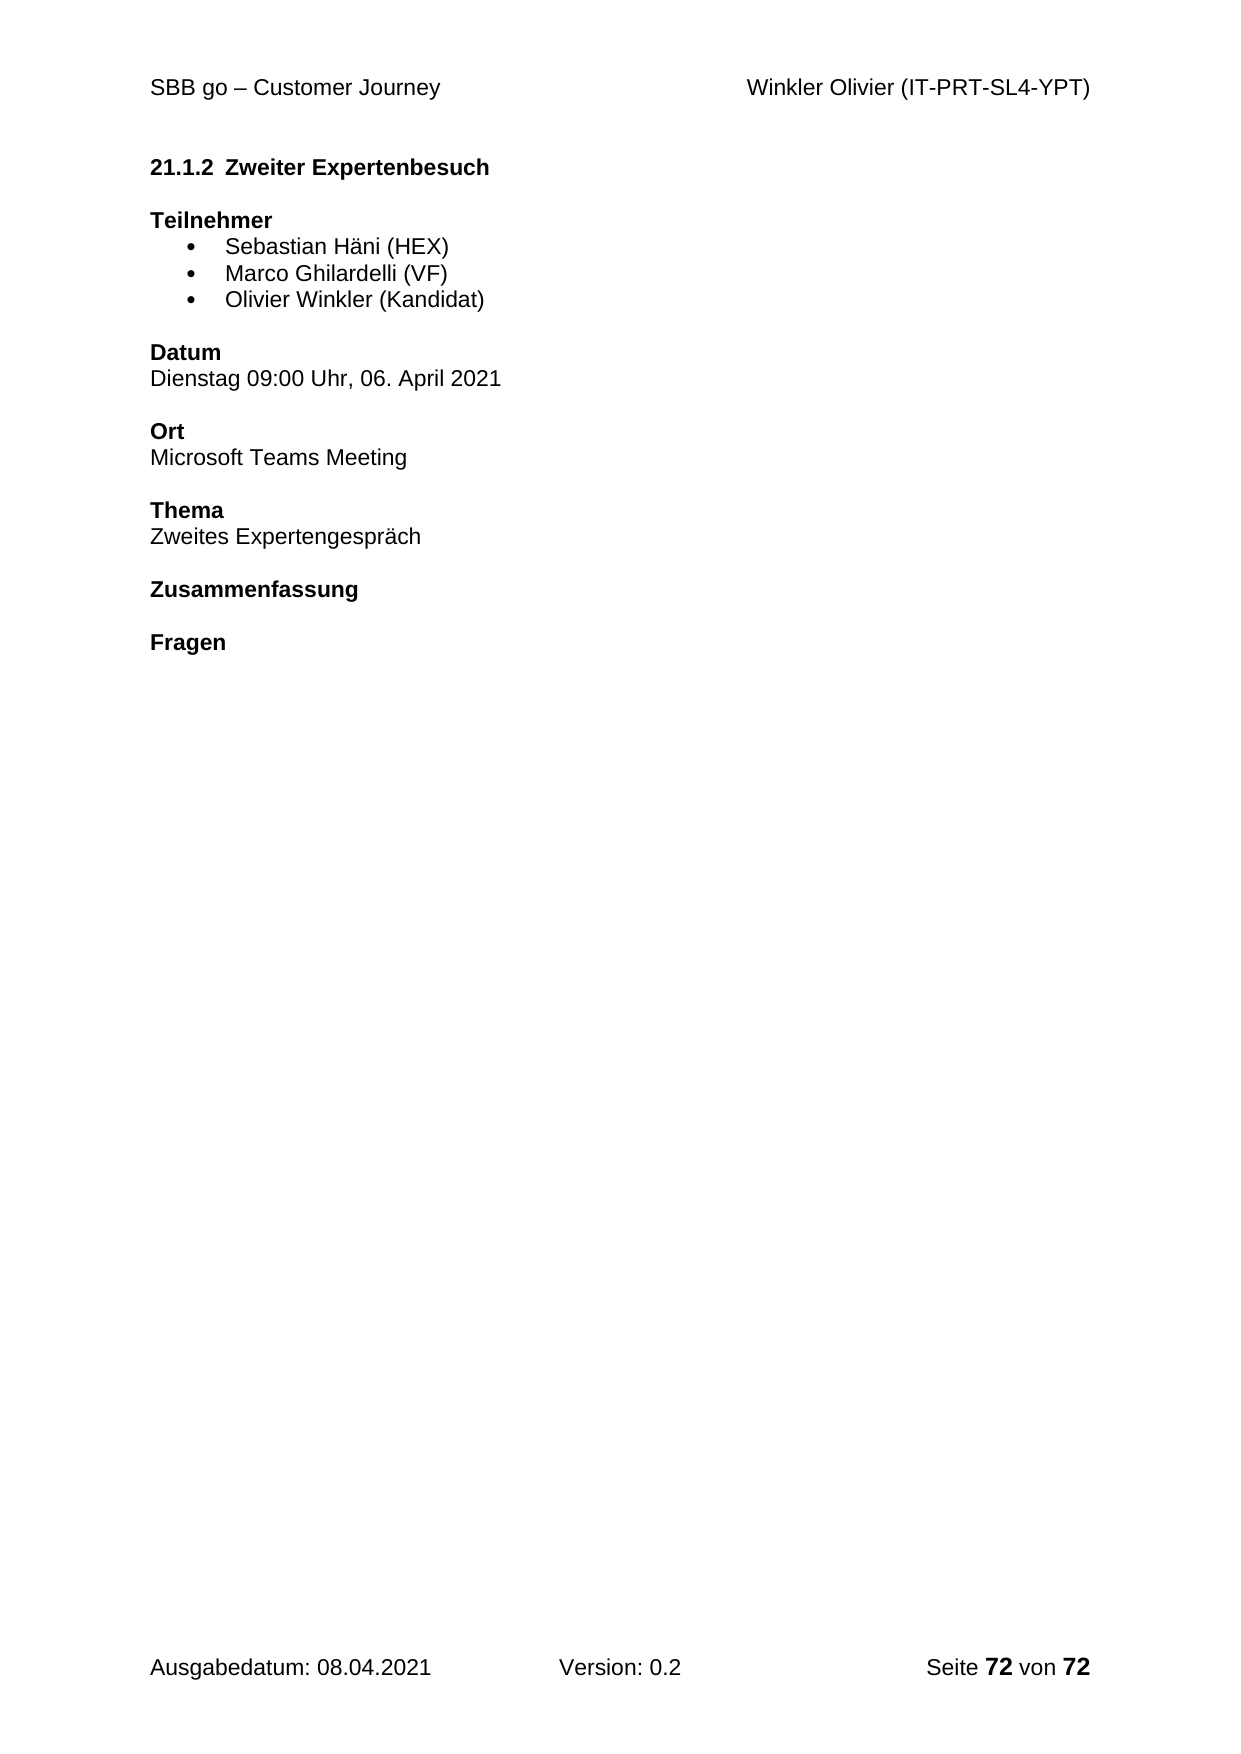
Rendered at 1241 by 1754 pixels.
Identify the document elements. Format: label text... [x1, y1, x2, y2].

text Fragen [150, 628, 1090, 655]
text Datum [150, 339, 1090, 365]
text Ort [150, 418, 1090, 444]
subtitle Zweiter Expertenbesuch [150, 154, 1090, 181]
list Marco Ghilardelli (VF) [187, 259, 1090, 286]
text Thema [150, 497, 1090, 523]
text Zweites Expertengespräch [150, 523, 1090, 549]
text Zusammenfassung [150, 576, 1090, 602]
text Dienstag 09:00 Uhr, 06. April 2021 [150, 365, 1090, 391]
text Microsoft Teams Meeting [150, 444, 1090, 470]
list Olivier Winkler (Kandidat) [187, 286, 1090, 312]
text Teilnehmer [150, 207, 1090, 233]
list Sebastian Häni (HEX) [187, 233, 1090, 259]
